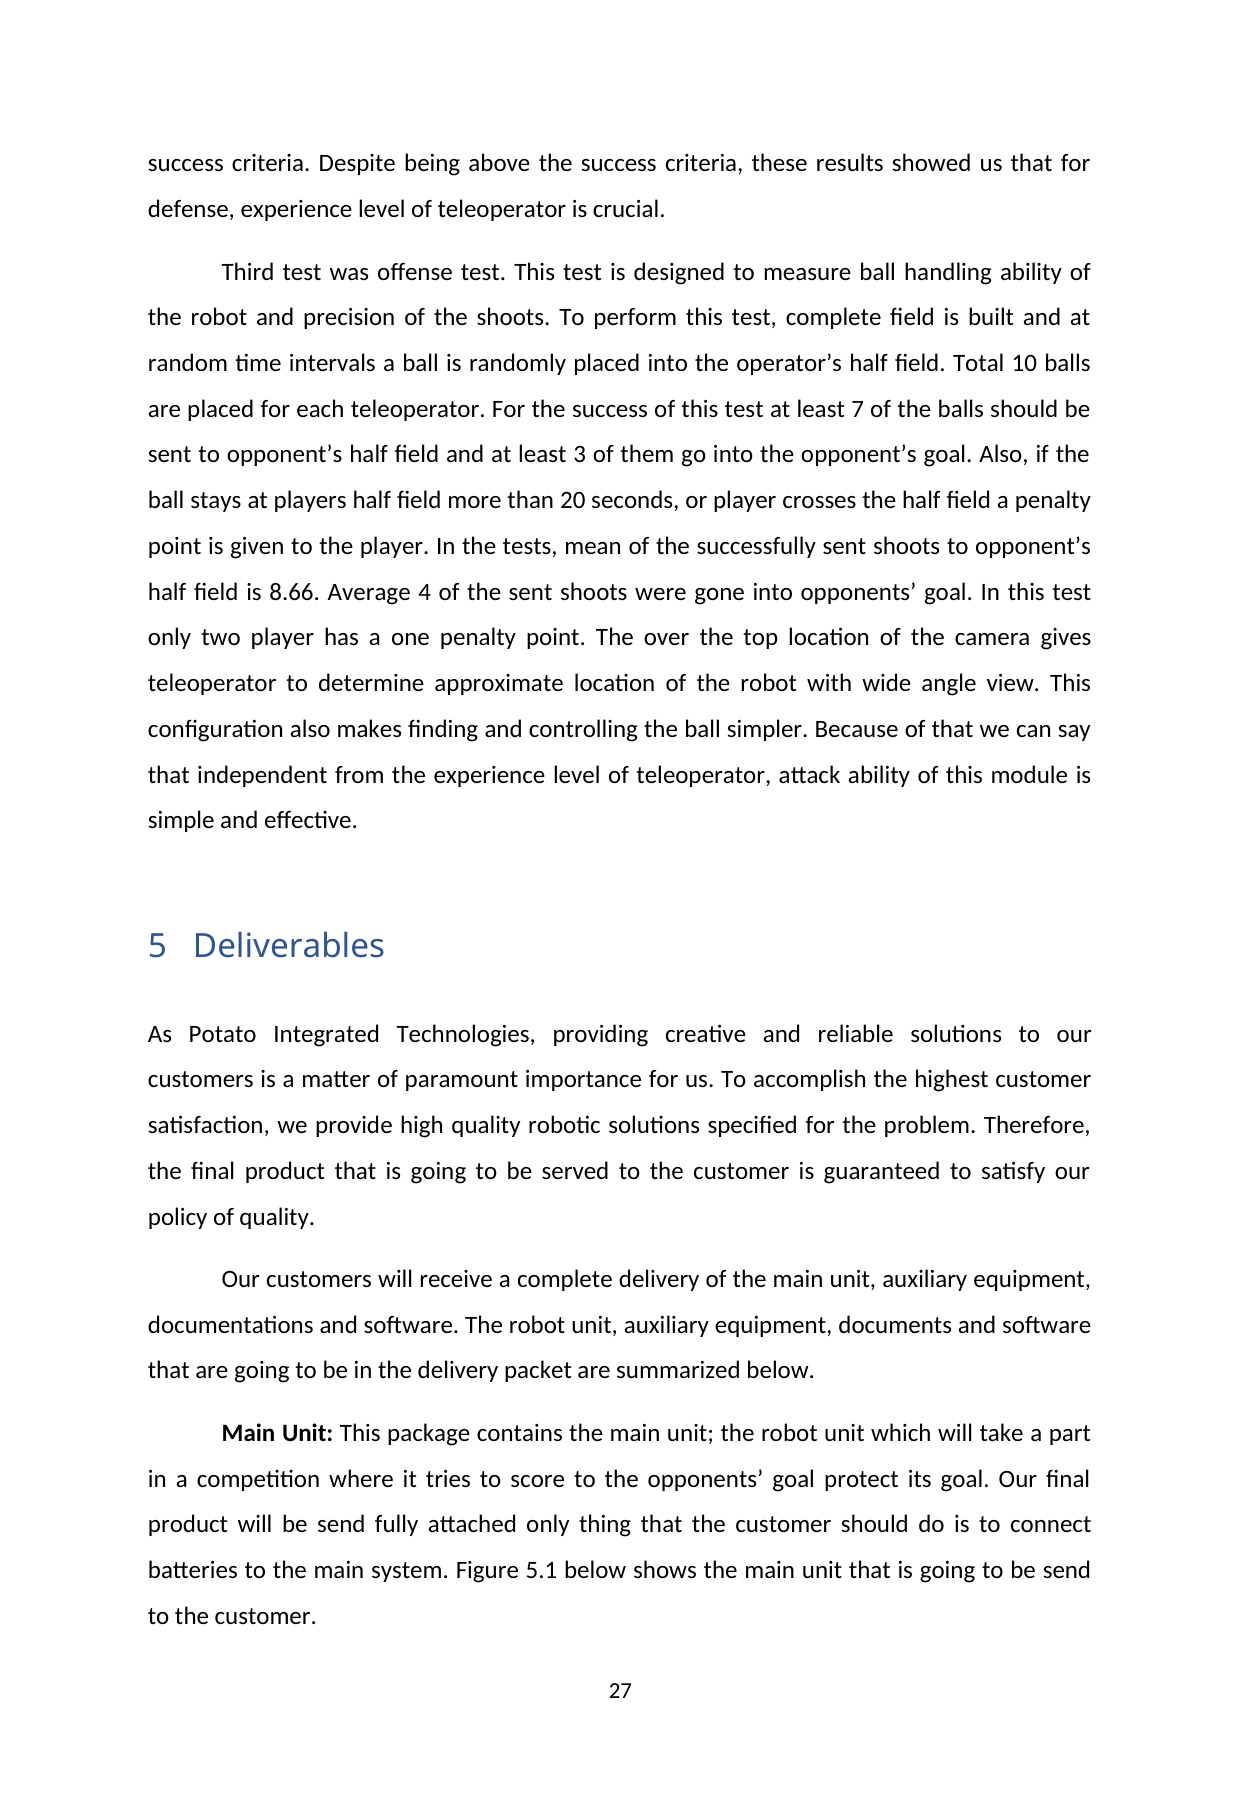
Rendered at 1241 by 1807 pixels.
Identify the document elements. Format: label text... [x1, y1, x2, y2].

text As Potato Integrated Technologies, providing creative and reliable solutions to our customers is a matter of paramount importance for us. To accomplish the highest customer satisfaction, we provide high quality robotic solutions specified for the problem. Therefore, the final product that is going to be served to the customer is guaranteed to satisfy our policy of quality. [148, 1018, 1093, 1231]
text Our customers will receive a complete delivery of the main unit, auxiliary equipment, documentations and software. The robot unit, auxiliary equipment, documents and software that are going to be in the delivery packet are summarized below. [148, 1263, 1093, 1385]
text Third test was offense test. This test is designed to measure ball handling ability of the robot and precision of the shoots. To perform this test, complete field is built and at random time intervals a ball is randomly placed into the operator’s half field. Total 10 balls are placed for each teleoperator. For the success of this test at least 7 of the balls should be sent to opponent’s half field and at least 3 of them go into the opponent’s goal. Also, if the ball stays at players half field more than 20 seconds, or player crosses the half field a penalty point is given to the player. In the tests, mean of the successfully sent shoots to opponent’s half field is 8.66. Average 4 of the sent shoots were gone into opponents’ goal. In this test only two player has a one penalty point. The over the top location of the camera gives teleoperator to determine approximate location of the robot with wide angle view. This configuration also makes finding and controlling the ball simpler. Because of that we can say that independent from the experience level of teleoperator, attack ability of this module is simple and effective. [148, 256, 1093, 835]
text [148, 148, 1093, 224]
text Main Unit: This package contains the main unit; the robot unit which will take a part in a competition where it tries to score to the opponents’ goal protect its goal. Our final product will be send fully attached only thing that the customer should do is to connect batteries to the main system. Figure 5.1 below shows the main unit that is going to be send to the customer. [148, 1417, 1093, 1631]
subtitle Deliverables [148, 922, 1093, 967]
